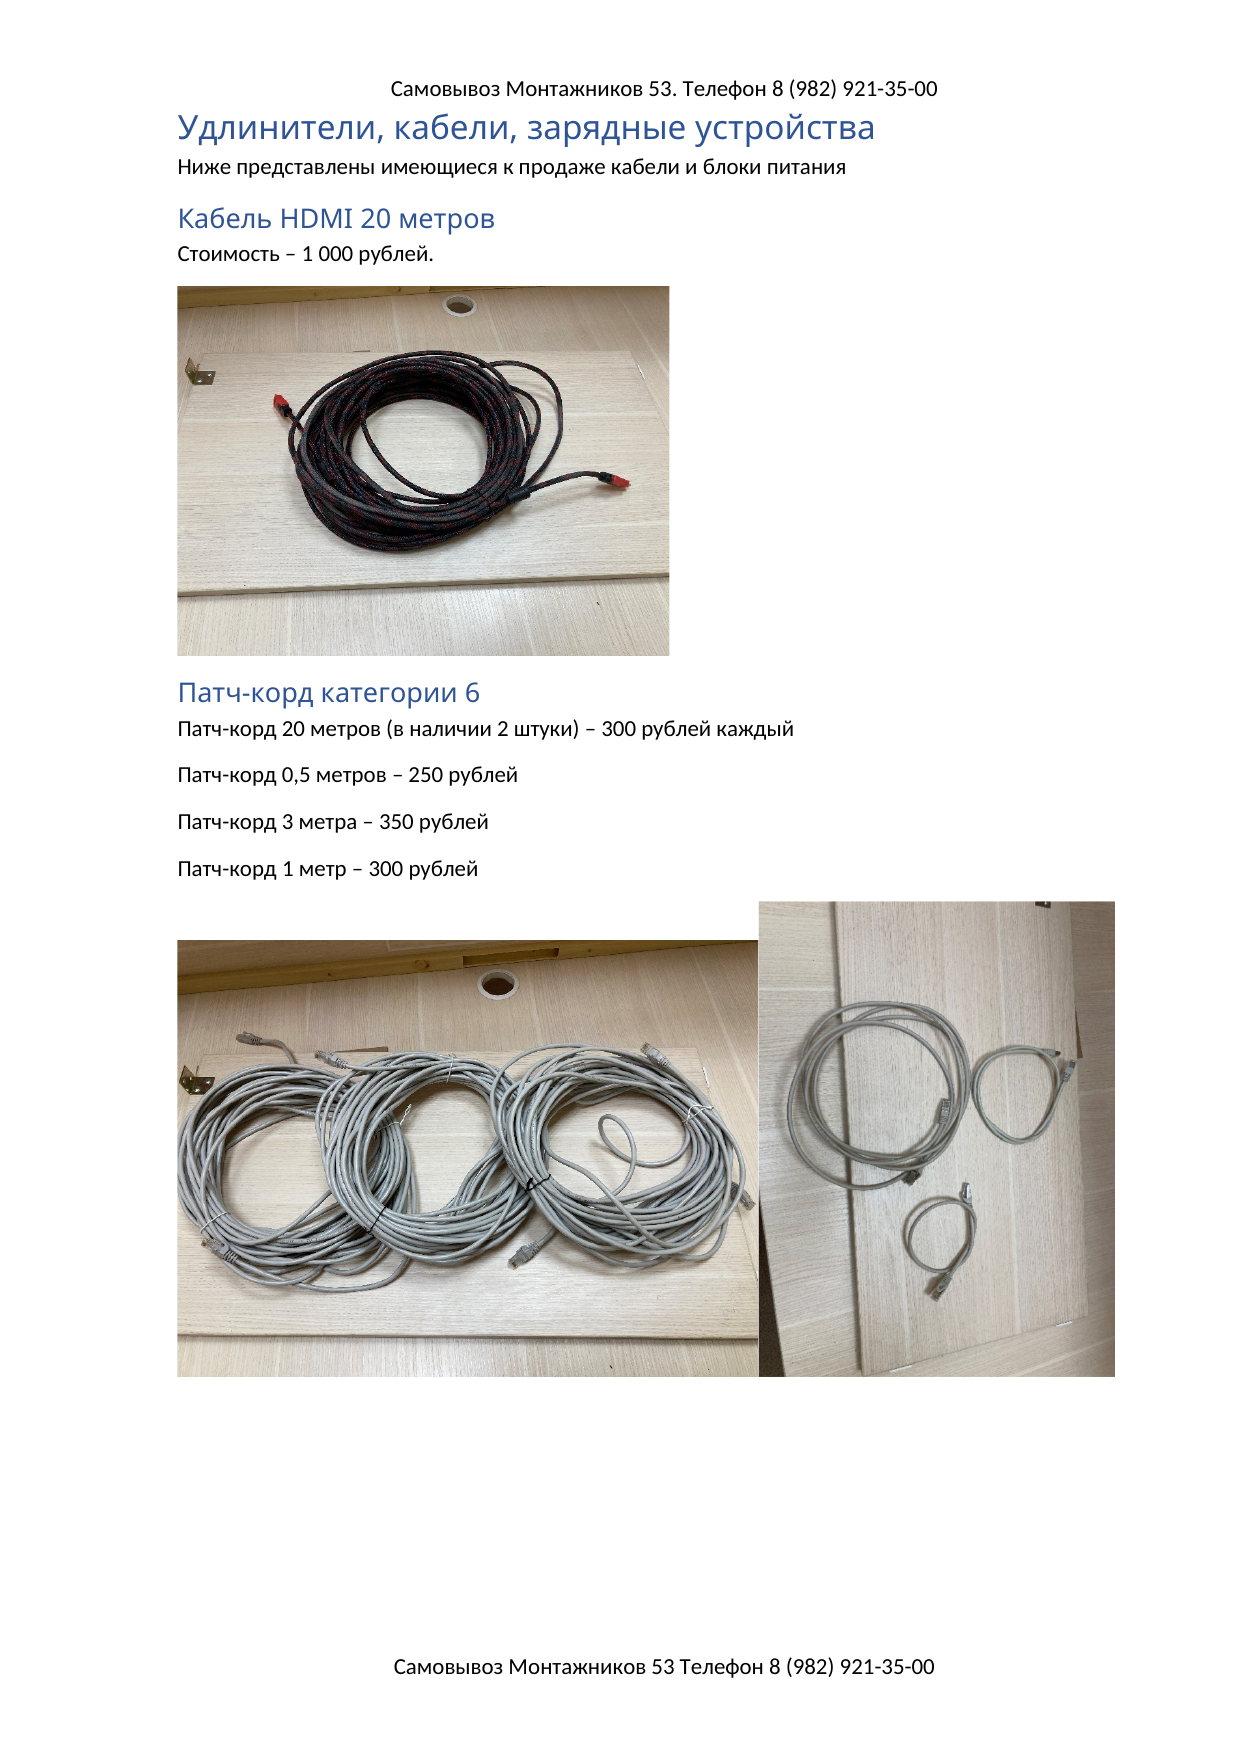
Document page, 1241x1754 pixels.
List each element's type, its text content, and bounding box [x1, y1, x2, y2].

text Ниже представлены имеющиеся к продаже кабели и блоки питания [177, 152, 1152, 180]
picture [177, 940, 758, 1377]
text Патч-корд 3 метра – 350 рублей [177, 807, 1152, 836]
text Стоимость – 1 000 рублей. [177, 239, 1152, 267]
subtitle Удлинители, кабели, зарядные устройства [177, 103, 1152, 149]
subtitle Кабель HDMI 20 метров [177, 199, 1152, 236]
text Патч-корд 1 метр – 300 рублей [177, 854, 1152, 882]
picture [759, 902, 1115, 1376]
picture [177, 286, 670, 656]
subtitle Патч-корд категории 6 [177, 674, 1152, 711]
text Патч-корд 0,5 метров – 250 рублей [177, 761, 1152, 789]
text Патч-корд 20 метров (в наличии 2 штуки) – 300 рублей каждый [177, 714, 1152, 742]
